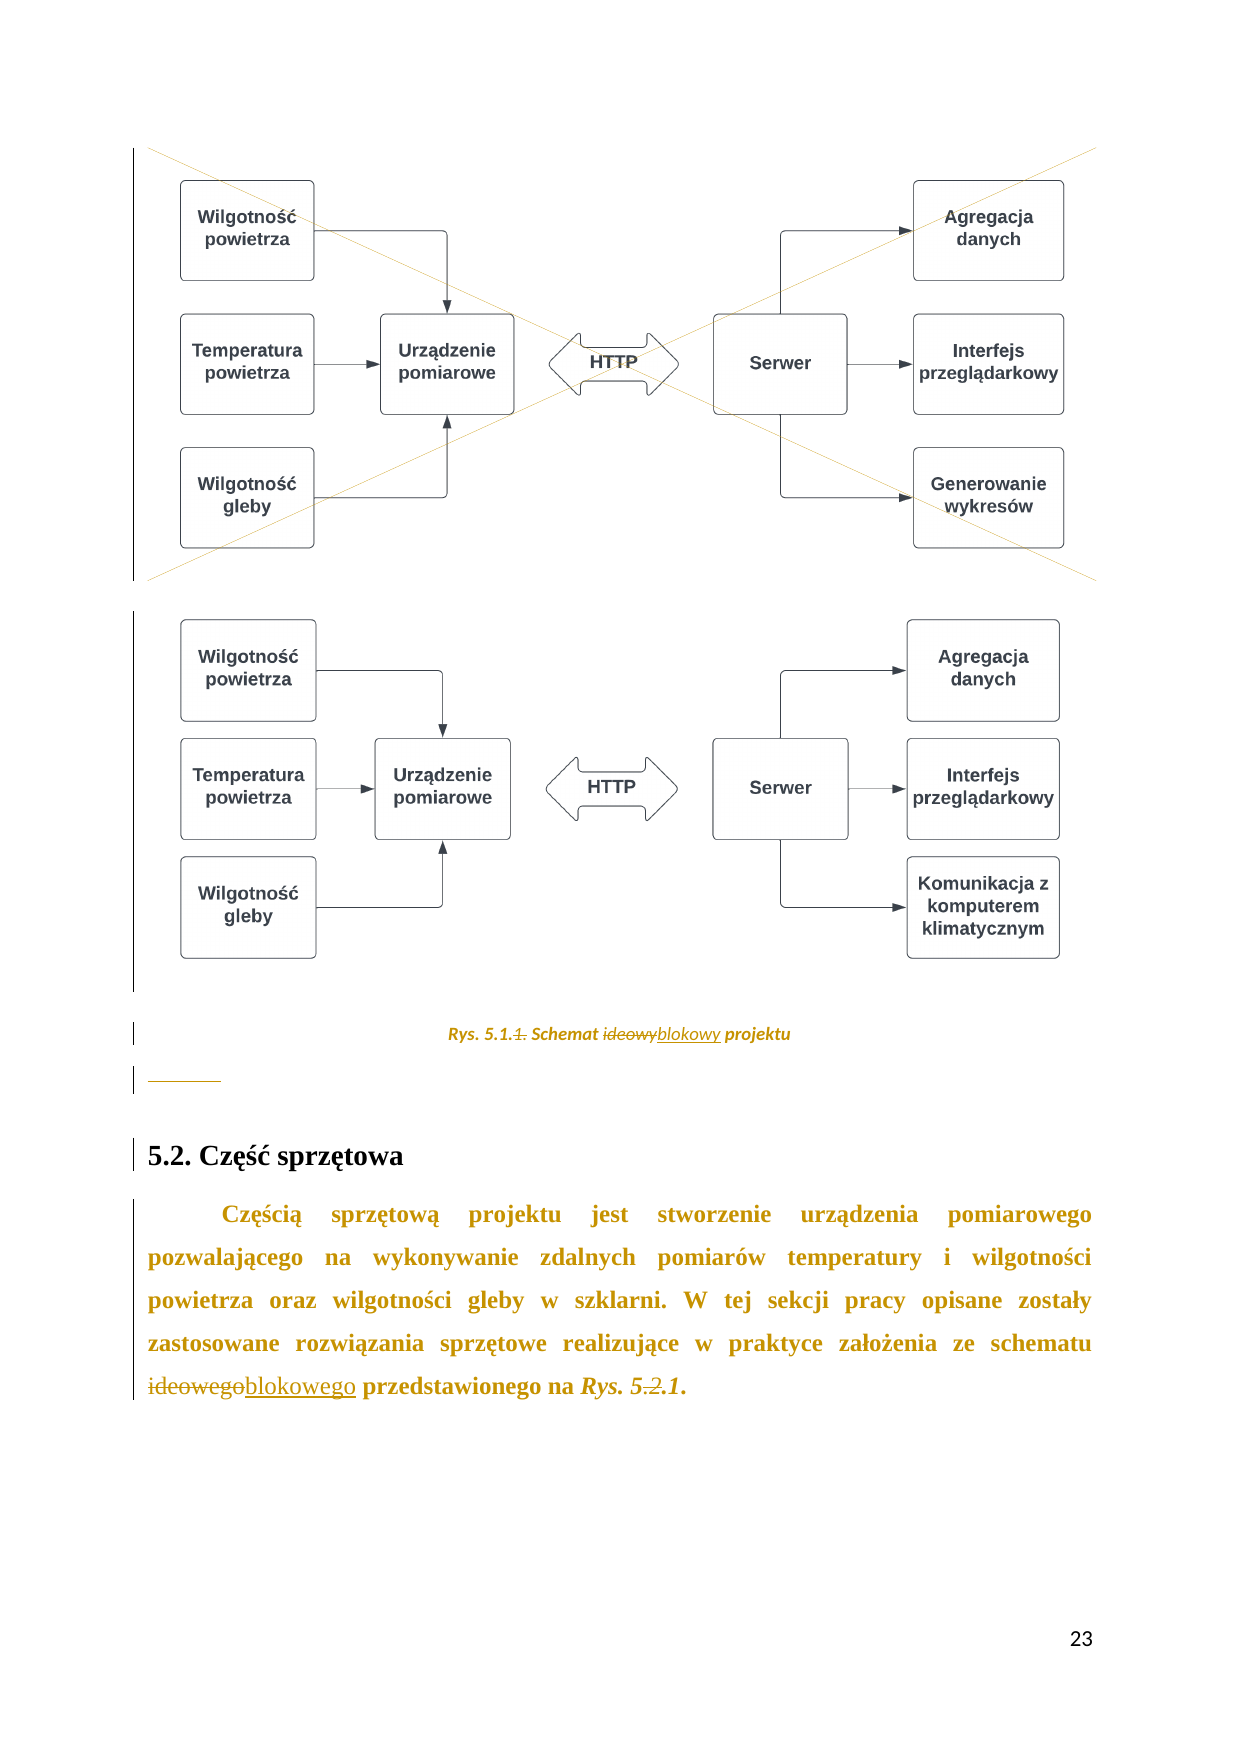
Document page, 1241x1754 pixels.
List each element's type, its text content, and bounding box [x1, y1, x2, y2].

text Rys. 5.1. Schemat projektu [148, 1022, 1093, 1045]
picture [147, 611, 1093, 992]
picture [150, 365, 1094, 581]
picture [149, 147, 1095, 363]
text Częścią sprzętową projektu jest stworzenie urządzenia pomiarowego pozwalającego na wykonywanie zdalnych pomiarów temperatury i wilgotności powietrza oraz wilgotności gleby w szklarni. W tej sekcji pracy opisane zostały zastosowane rozwiązania sprzętowe realizujące w praktyce założenia ze schematu przedstawionego na Rys. 5.1. [148, 1199, 1093, 1400]
picture [147, 148, 619, 580]
picture [624, 148, 1097, 580]
subtitle 5.2. Część sprzętowa [148, 1138, 1093, 1171]
